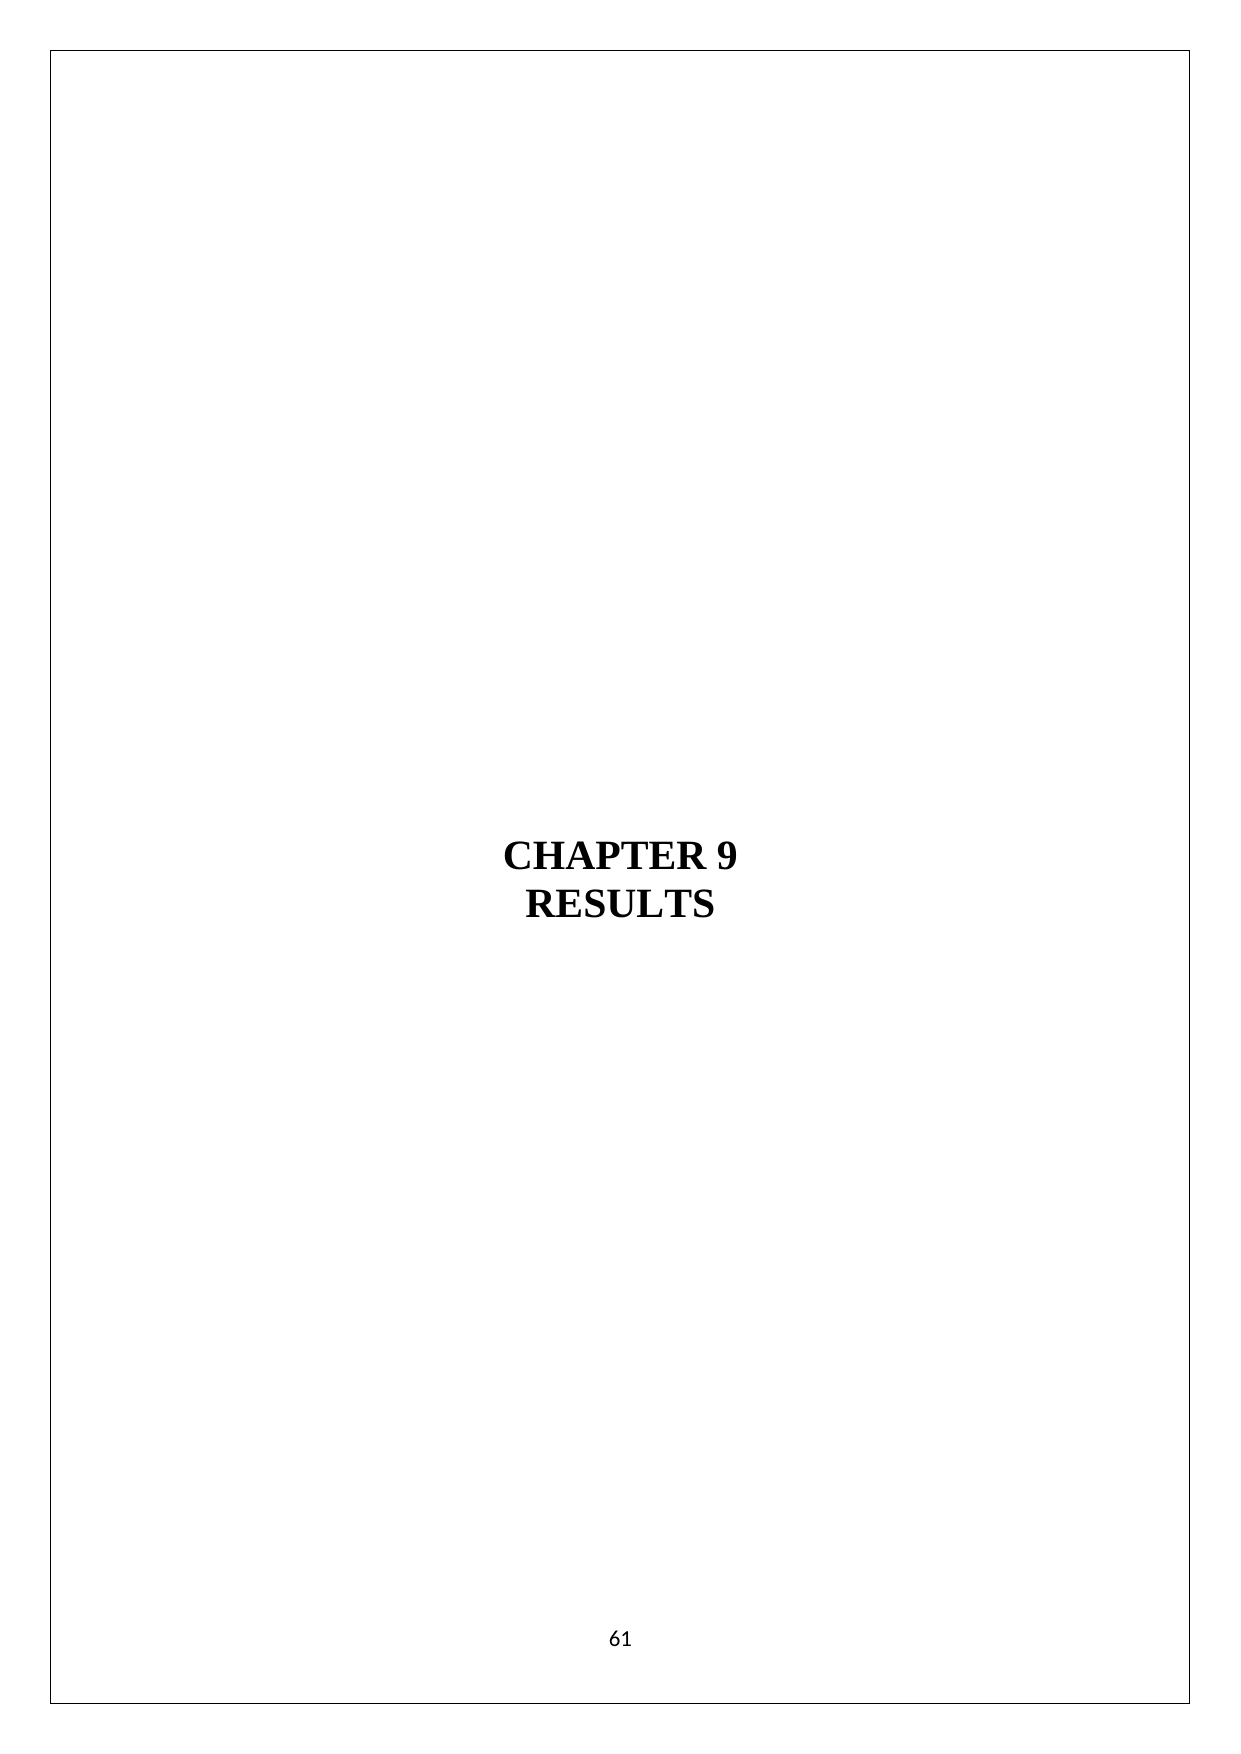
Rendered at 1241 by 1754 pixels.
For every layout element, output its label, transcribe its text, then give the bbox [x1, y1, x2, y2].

text RESULTS [150, 878, 1090, 926]
text CHAPTER 9 [150, 830, 1090, 878]
